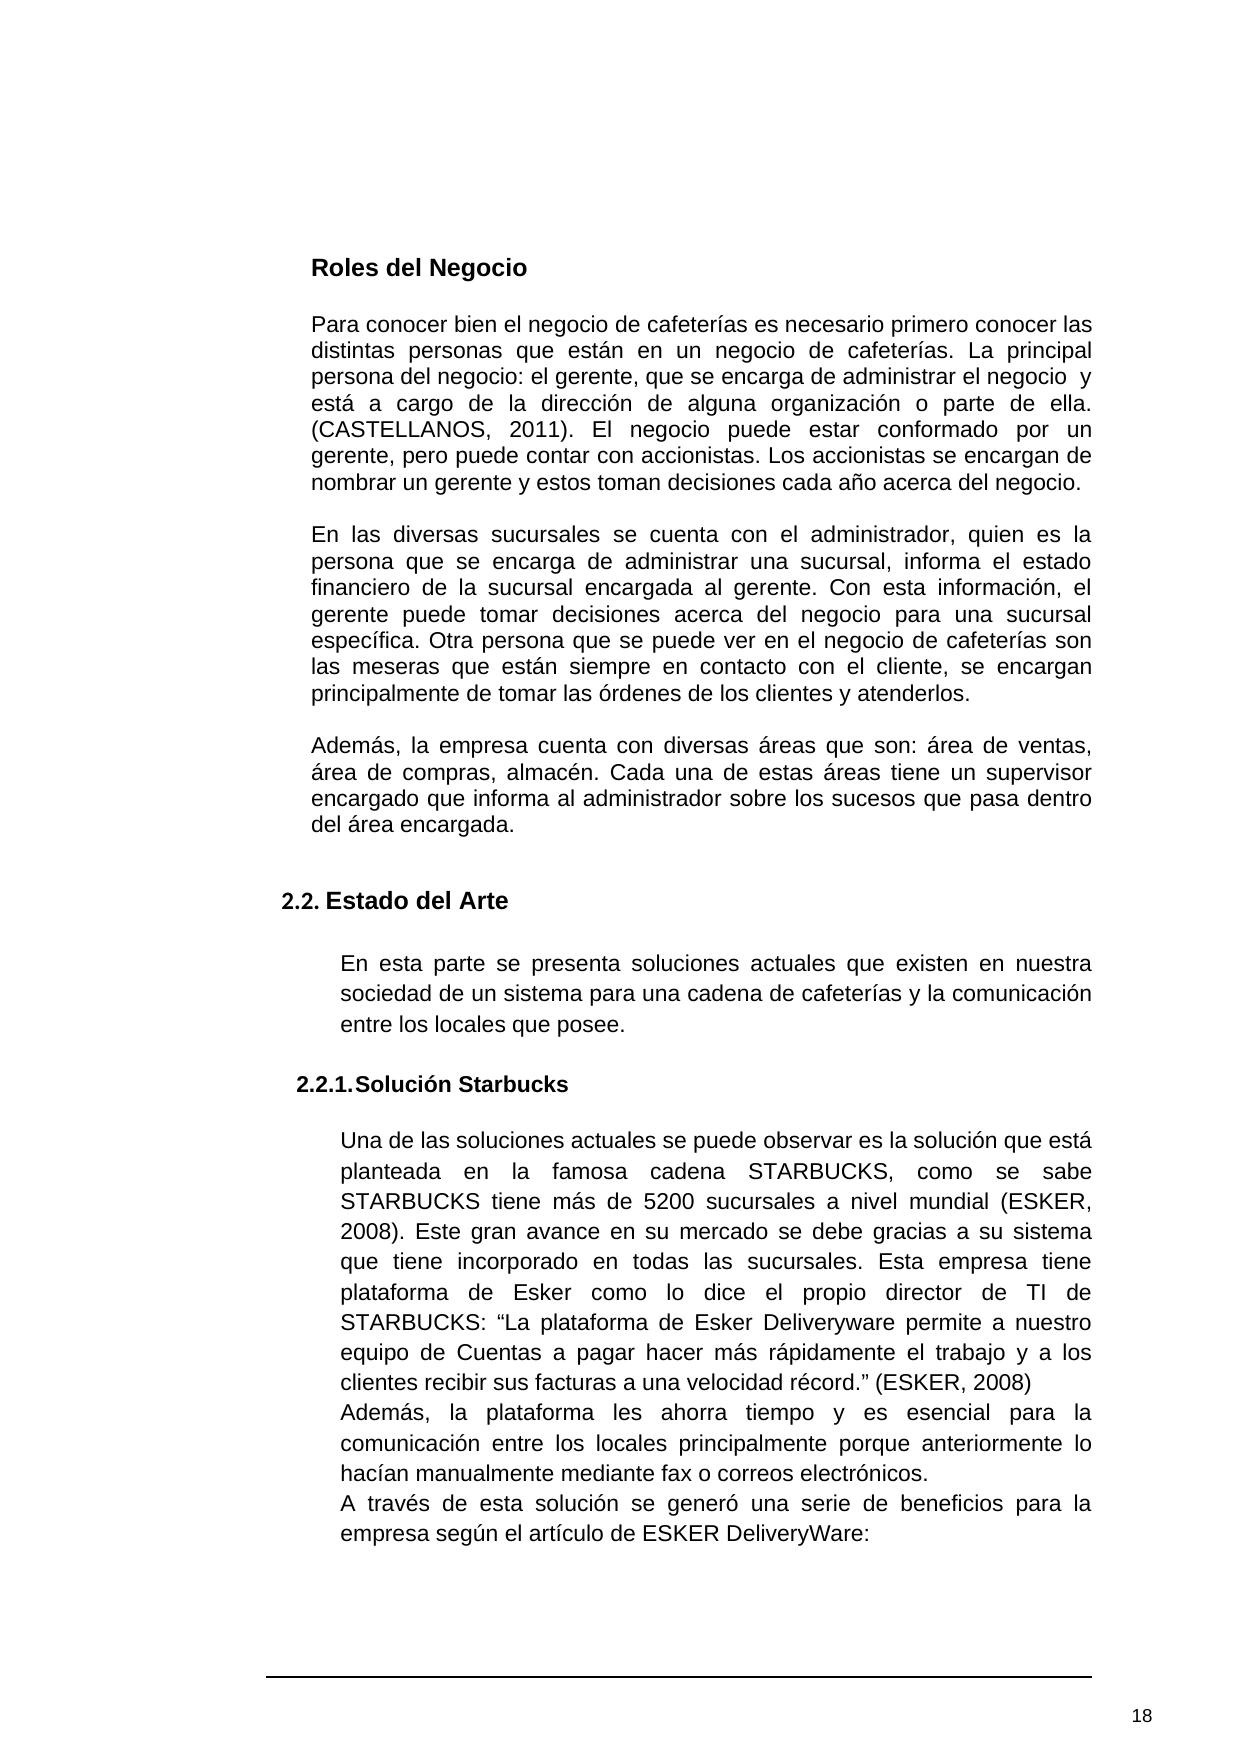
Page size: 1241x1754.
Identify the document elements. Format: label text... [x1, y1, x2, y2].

text Roles del Negocio [311, 253, 1092, 282]
text Una de las soluciones actuales se puede observar es la solución que está planteada en la famosa cadena STARBUCKS, como se sabe STARBUCKS tiene más de 5200 sucursales a nivel mundial (ESKER, 2008). Este gran avance en su mercado se debe gracias a su sistema que tiene incorporado en todas las sucursales. Esta empresa tiene plataforma de Esker como lo dice el propio director de TI de STARBUCKS: “La plataforma de Esker Deliveryware permite a nuestro equipo de Cuentas a pagar hacer más rápidamente el trabajo y a los clientes recibir sus facturas a una velocidad récord.” (ESKER, 2008) [340, 1127, 1092, 1396]
text Además, la empresa cuenta con diversas áreas que son: área de ventas, área de compras, almacén. Cada una de estas áreas tiene un supervisor encargado que informa al administrador sobre los sucesos que pasa dentro del área encargada. [311, 732, 1092, 838]
subtitle Estado del Arte [281, 885, 1092, 916]
text Para conocer bien el negocio de cafeterías es necesario primero conocer las distintas personas que están en un negocio de cafeterías. La principal persona del negocio: el gerente, que se encarga de administrar el negocio y está a cargo de la dirección de alguna organización o parte de ella. (CASTELLANOS, 2011). El negocio puede estar conformado por un gerente, pero puede contar con accionistas. Los accionistas se encargan de nombrar un gerente y estos toman decisiones cada año acerca del negocio. [311, 311, 1092, 495]
text En las diversas sucursales se cuenta con el administrador, quien es la persona que se encarga de administrar una sucursal, informa el estado financiero de la sucursal encargada al gerente. Con esta información, el gerente puede tomar decisiones acerca del negocio para una sucursal específica. Otra persona que se puede ver en el negocio de cafeterías son las meseras que están siempre en contacto con el cliente, se encargan principalmente de tomar las órdenes de los clientes y atenderlos. [311, 521, 1092, 706]
text A través de esta solución se generó una serie de beneficios para la empresa según el artículo de ESKER DeliveryWare: [340, 1490, 1092, 1547]
subtitle Solución Starbucks [296, 1071, 1092, 1097]
text En esta parte se presenta soluciones actuales que existen en nuestra sociedad de un sistema para una cadena de cafeterías y la comunicación entre los locales que posee. [340, 950, 1092, 1037]
text Además, la plataforma les ahorra tiempo y es esencial para la comunicación entre los locales principalmente porque anteriormente lo hacían manualmente mediante fax o correos electrónicos. [340, 1399, 1092, 1486]
